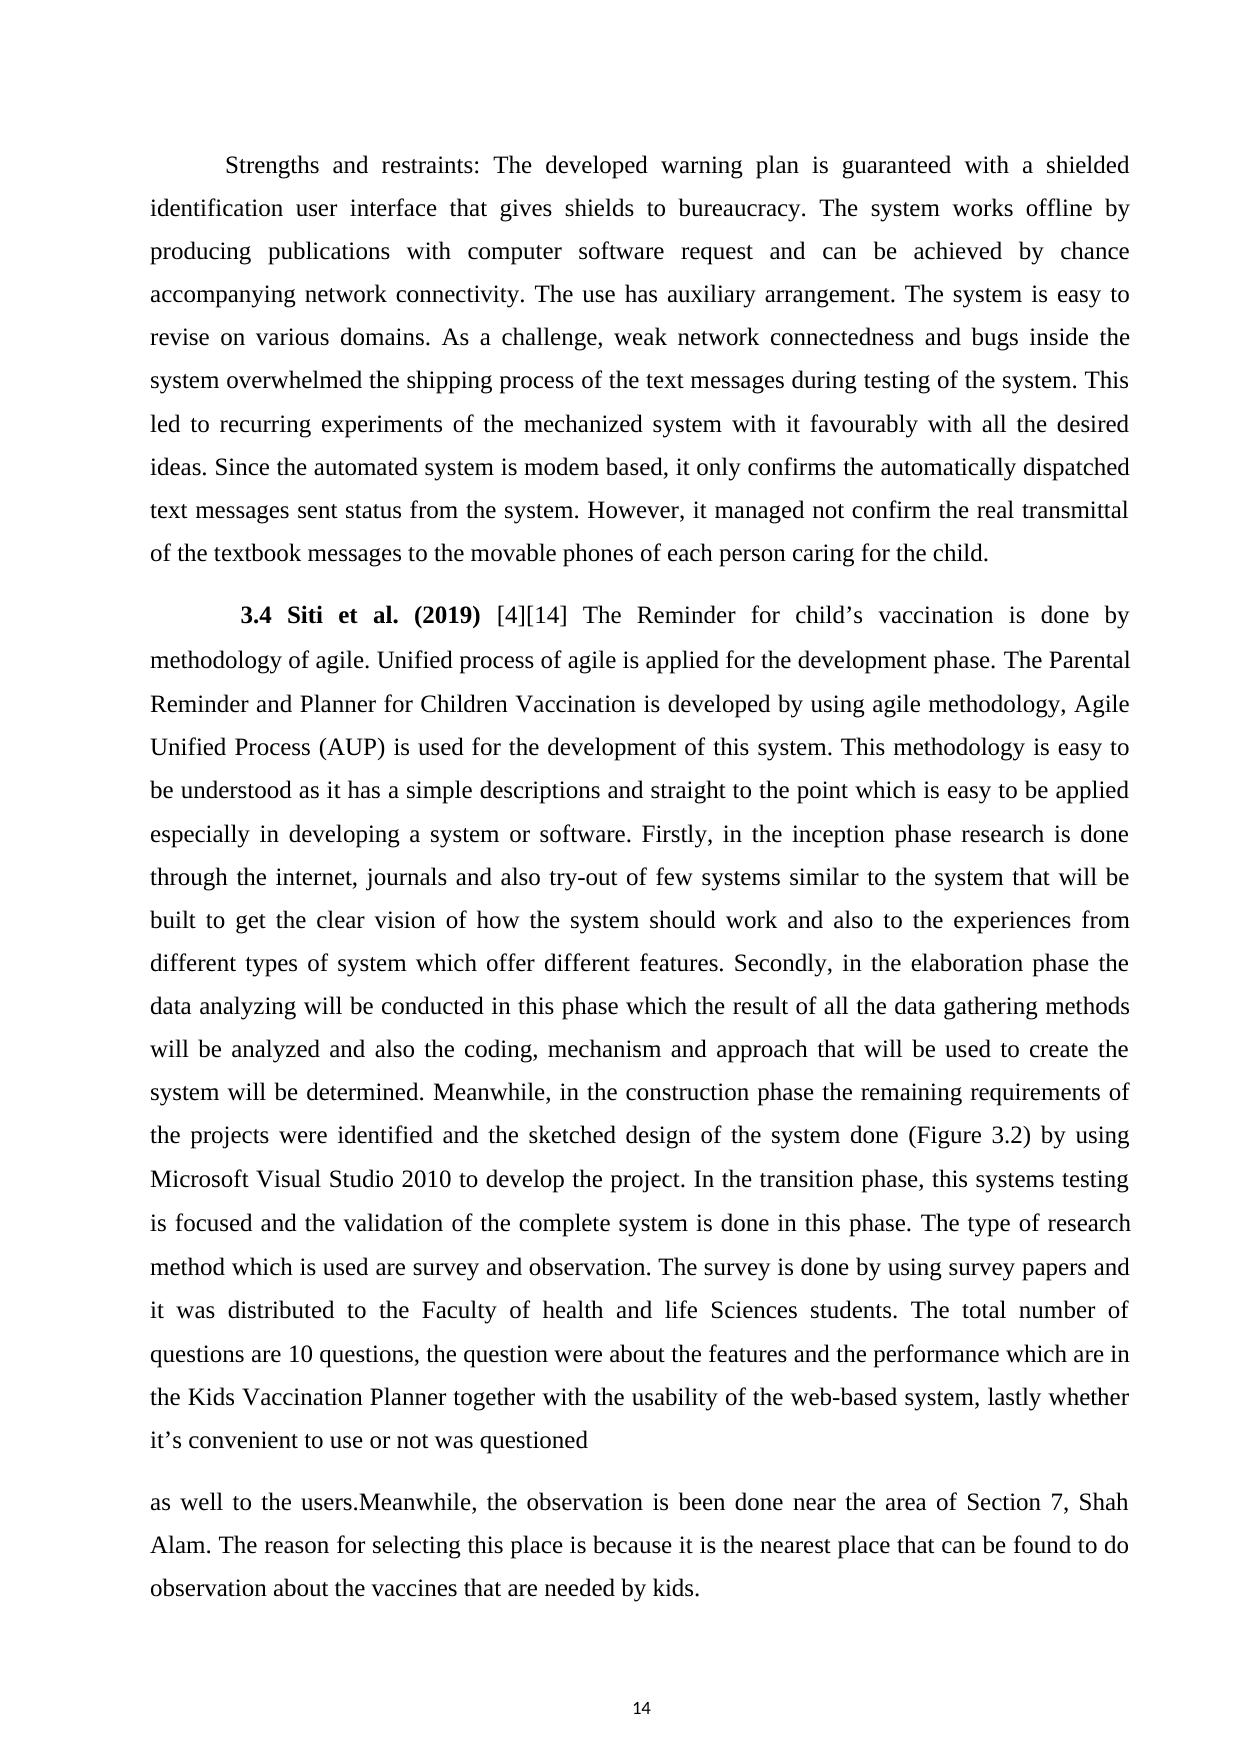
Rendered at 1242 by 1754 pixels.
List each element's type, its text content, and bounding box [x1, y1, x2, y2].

text Strengths and restraints: The developed warning plan is guaranteed with a shielded identification user interface that gives shields to bureaucracy. The system works offline by producing publications with computer software request and can be achieved by chance accompanying network connectivity. The use has auxiliary arrangement. The system is easy to revise on various domains. As a challenge, weak network connectedness and bugs inside the system overwhelmed the shipping process of the text messages during testing of the system. This led to recurring experiments of the mechanized system with it favourably with all the desired ideas. Since the automated system is modem based, it only confirms the automatically dispatched text messages sent status from the system. However, it managed not confirm the real transmittal of the textbook messages to the movable phones of each person caring for the child. [150, 150, 1131, 567]
text 3.4 Siti et al. (2019) [4][14] The Reminder for child’s vaccination is done by methodology of agile. Unified process of agile is applied for the development phase. The Parental Reminder and Planner for Children Vaccination is developed by using agile methodology, Agile Unified Process (AUP) is used for the development of this system. This methodology is easy to be understood as it has a simple descriptions and straight to the point which is easy to be applied especially in developing a system or software. Firstly, in the inception phase research is done through the internet, journals and also try-out of few systems similar to the system that will be built to get the clear vision of how the system should work and also to the experiences from different types of system which offer different features. Secondly, in the elaboration phase the data analyzing will be conducted in this phase which the result of all the data gathering methods will be analyzed and also the coding, mechanism and approach that will be used to create the system will be determined. Meanwhile, in the construction phase the remaining requirements of the projects were identified and the sketched design of the system done (Figure 3.2) by using Microsoft Visual Studio 2010 to develop the project. In the transition phase, this systems testing is focused and the validation of the complete system is done in this phase. The type of research method which is used are survey and observation. The survey is done by using survey papers and it was distributed to the Faculty of health and life Sciences students. The total number of questions are 10 questions, the question were about the features and the performance which are in the Kids Vaccination Planner together with the usability of the web-based system, lastly whether it’s convenient to use or not was questioned [150, 600, 1131, 1454]
text as well to the users.Meanwhile, the observation is been done near the area of Section 7, Shah Alam. The reason for selecting this place is because it is the nearest place that can be found to do observation about the vaccines that are needed by kids. [150, 1487, 1131, 1602]
